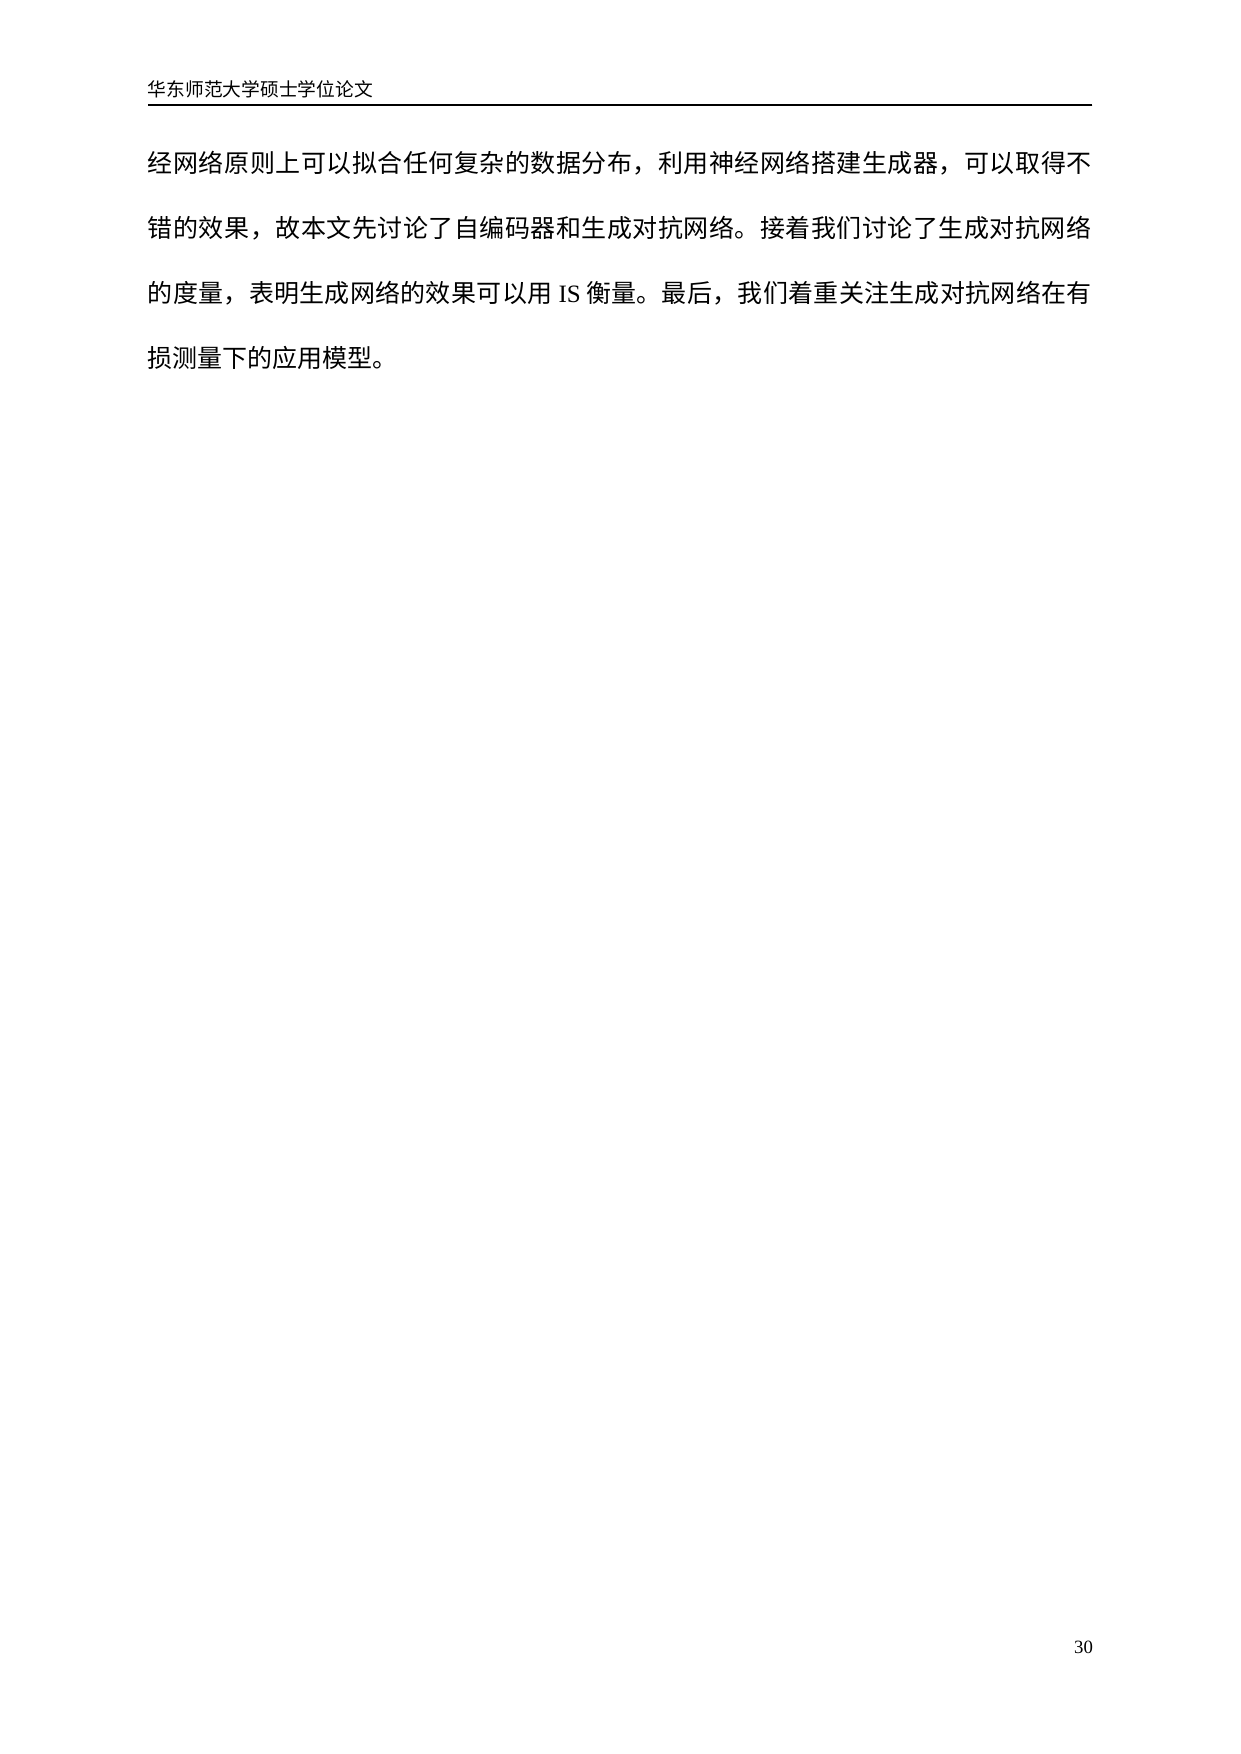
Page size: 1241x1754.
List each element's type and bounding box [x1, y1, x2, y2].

text [148, 129, 1092, 389]
